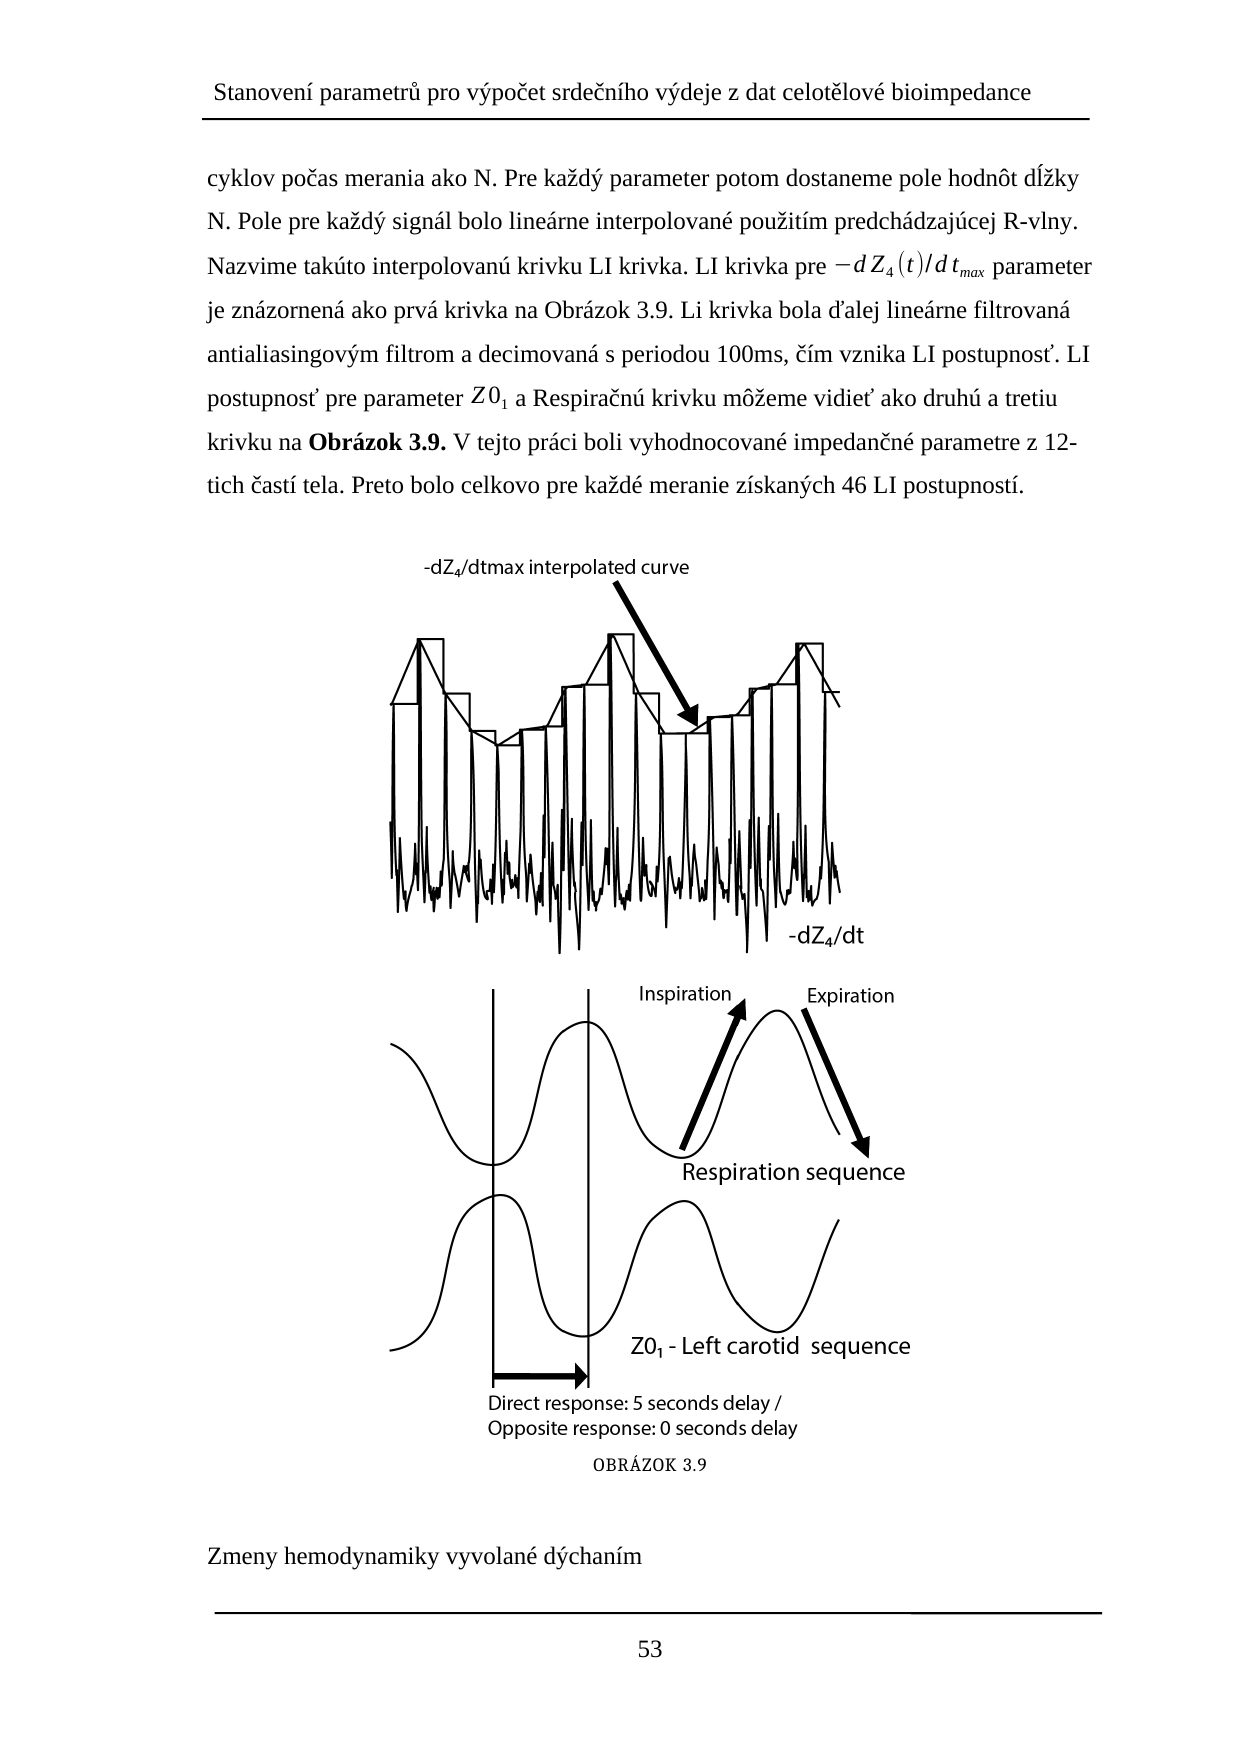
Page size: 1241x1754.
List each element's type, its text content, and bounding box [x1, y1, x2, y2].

text Zmeny hemodynamiky vyvolané dýchaním [207, 1541, 1092, 1569]
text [207, 163, 1092, 499]
picture [389, 556, 911, 1440]
